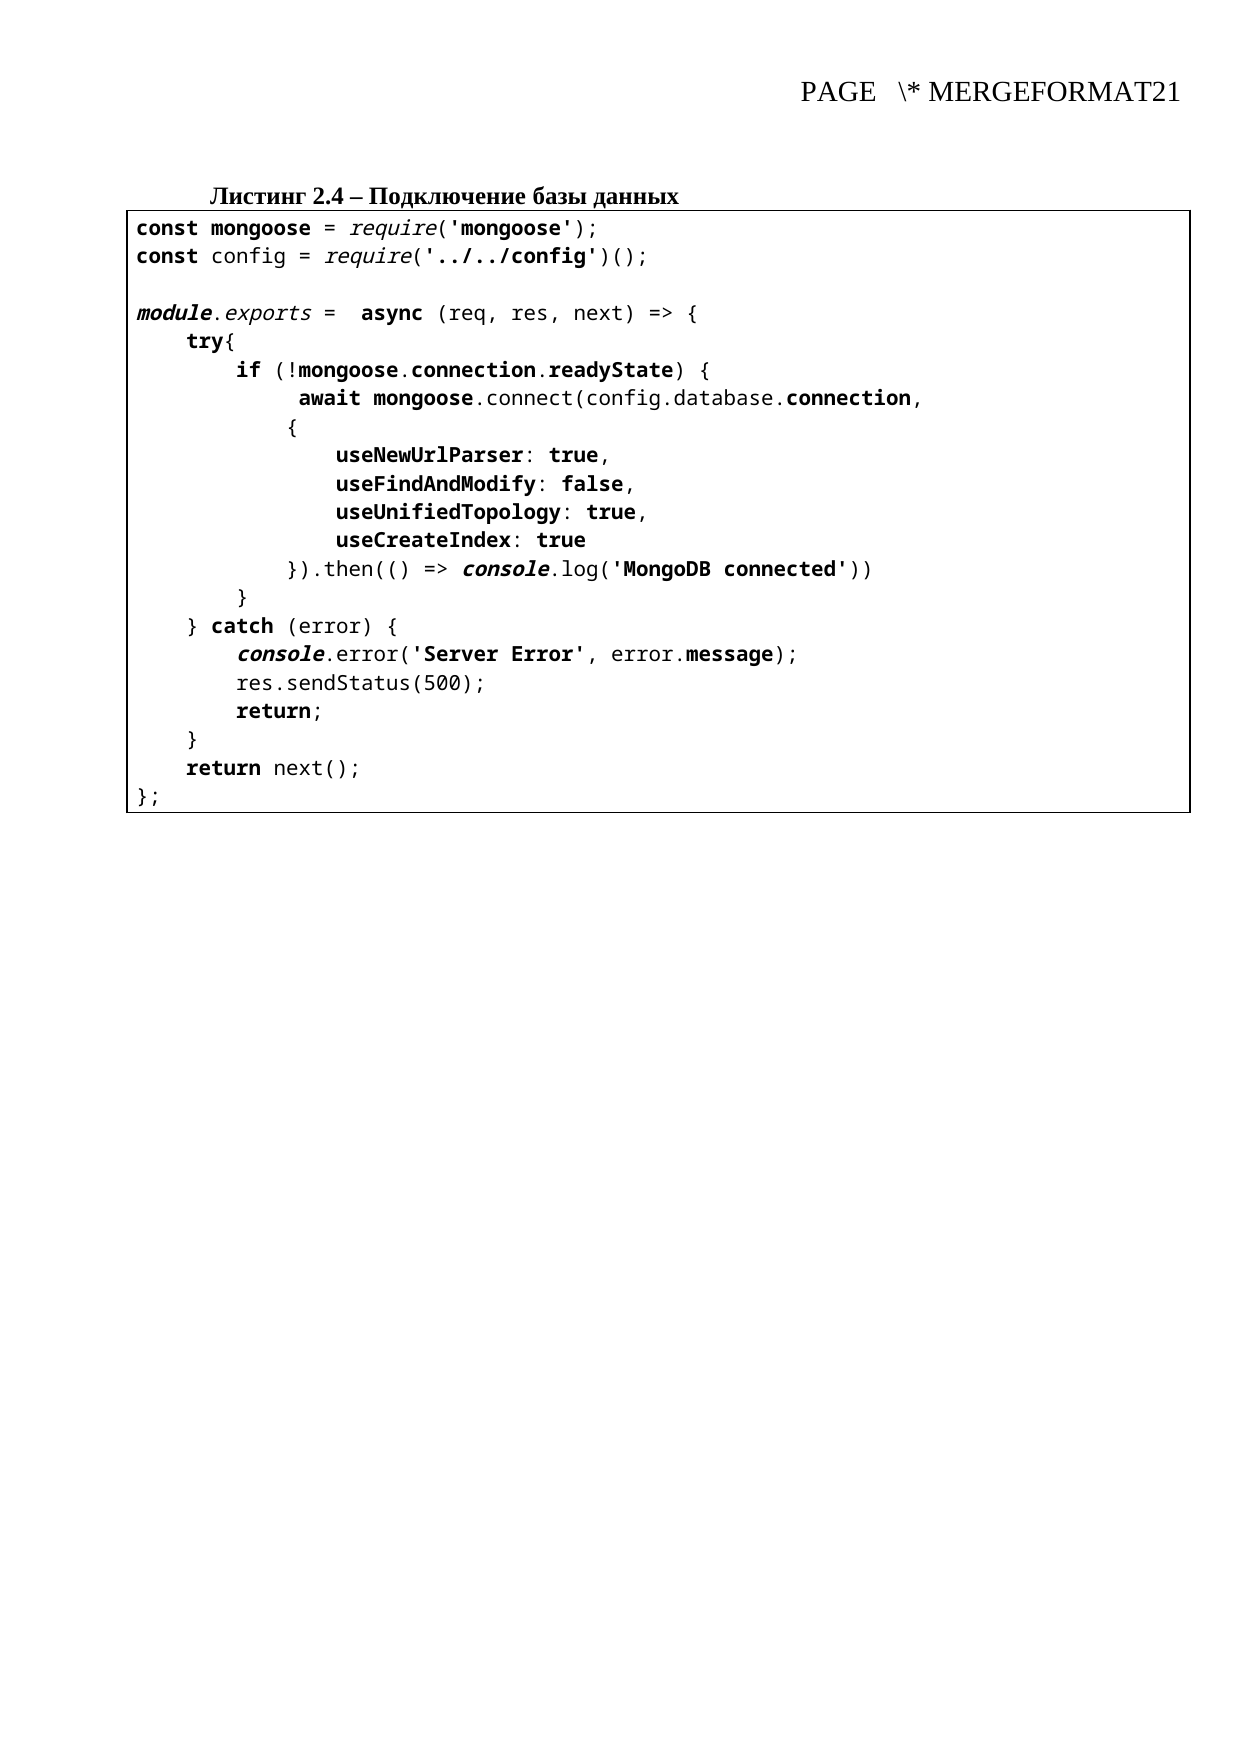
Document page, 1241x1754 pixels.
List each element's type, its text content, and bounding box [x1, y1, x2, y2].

text Листинг 2.4 – Подключение базы данных [136, 181, 1181, 209]
text const mongoose = require('mongoose'); const config = require('../../config')(); module.exports = async (req, res, next) => { try{ if (!mongoose.connection.readyState) { await mongoose.connect(config.database.connection, { useNewUrlParser: true, useFindAndModify: false, useUnifiedTopology: true, useCreateIndex: true }).then(() => console.log('MongoDB connected')) } } catch (error) { console.error('Server Error', error.message); res.sendStatus(500); return; } return next(); }; [128, 211, 1189, 812]
